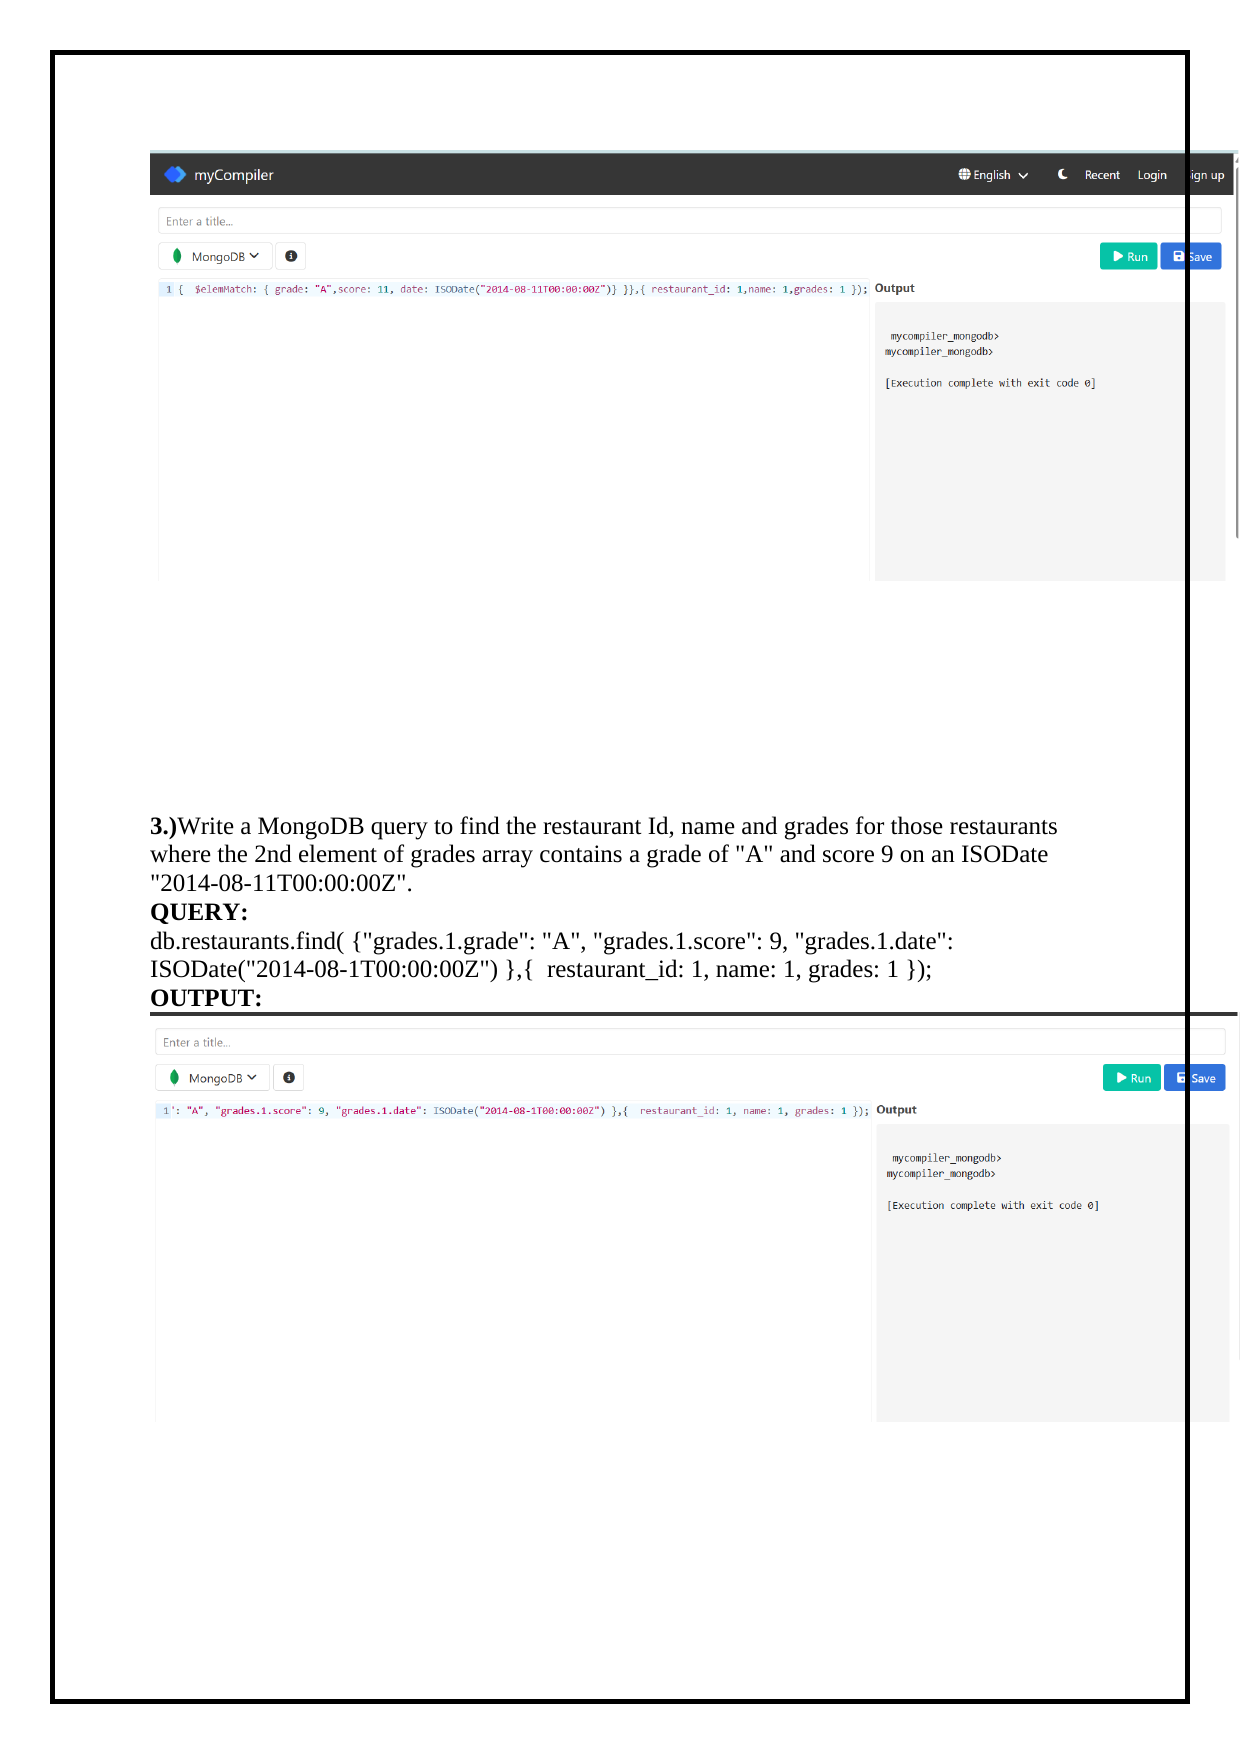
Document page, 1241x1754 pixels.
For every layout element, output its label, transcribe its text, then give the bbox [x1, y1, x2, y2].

picture [1190, 1012, 1240, 1422]
text 3.)Write a MongoDB query to find the restaurant Id, name and grades for those restaurants where the 2nd element of grades array contains a grade of "A" and score 9 on an ISODate "2014-08-11T00:00:00Z". [150, 811, 1090, 897]
picture [150, 150, 1185, 581]
text QUERY: [150, 897, 1090, 926]
text db.restaurants.find( {"grades.1.grade": "A", "grades.1.score": 9, "grades.1.date": ISODate("2014-08-1T00:00:00Z") },{ restaurant_id: 1, name: 1, grades: 1 }); [150, 926, 1090, 983]
text OUTPUT: [150, 983, 1090, 1012]
picture [1190, 150, 1239, 581]
picture [150, 1012, 1185, 1422]
